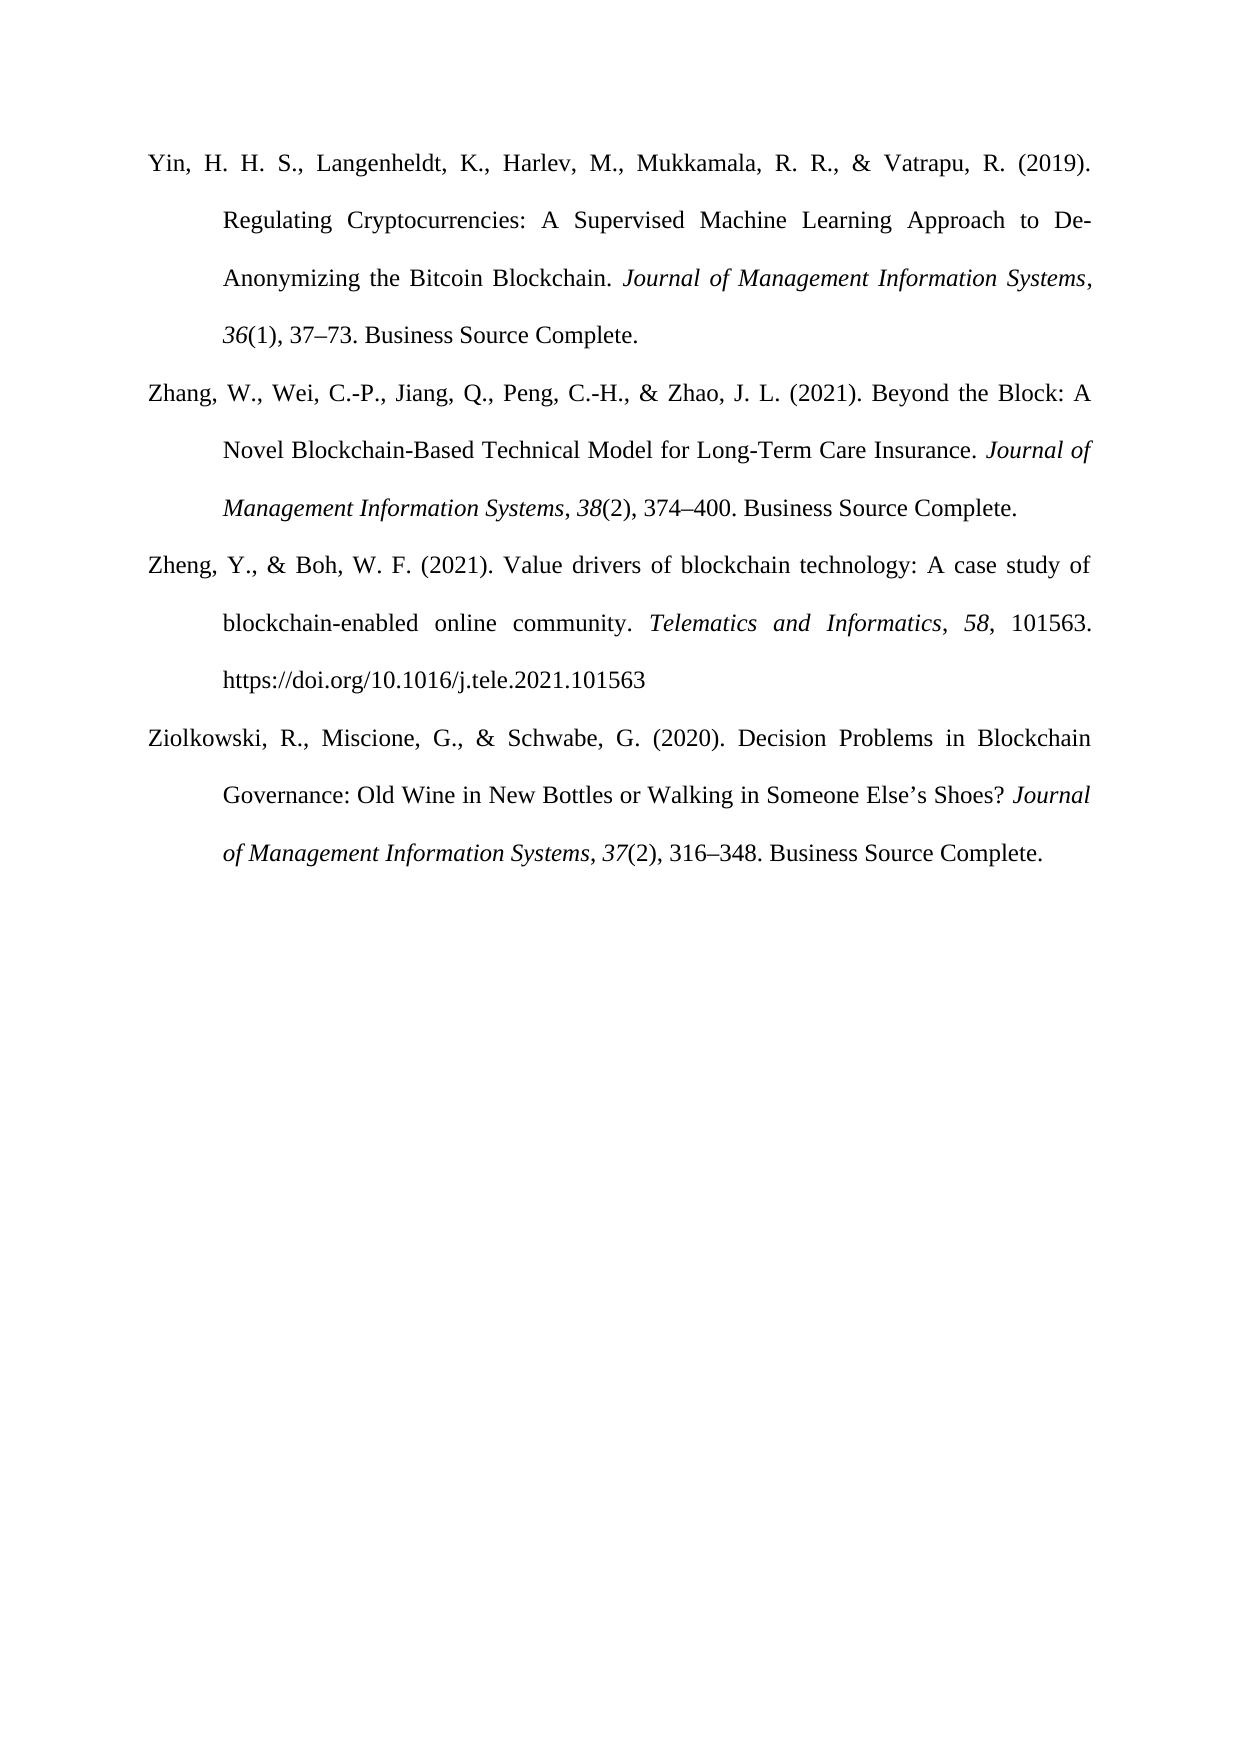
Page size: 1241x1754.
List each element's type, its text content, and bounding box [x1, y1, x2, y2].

text Zheng, Y., & Boh, W. F. (2021). Value drivers of blockchain technology: A case study of blockchain-enabled online community. Telematics and Informatics, 58, 101563. https://doi.org/10.1016/j.tele.2021.101563 [148, 550, 1092, 694]
text Yin, H. H. S., Langenheldt, K., Harlev, M., Mukkamala, R. R., & Vatrapu, R. (2019). Regulating Cryptocurrencies: A Supervised Machine Learning Approach to De-Anonymizing the Bitcoin Blockchain. Journal of Management Information Systems, 36(1), 37–73. Business Source Complete. [148, 148, 1092, 349]
text Ziolkowski, R., Miscione, G., & Schwabe, G. (2020). Decision Problems in Blockchain Governance: Old Wine in New Bottles or Walking in Someone Else’s Shoes? Journal of Management Information Systems, 37(2), 316–348. Business Source Complete. [148, 723, 1092, 866]
text Zhang, W., Wei, C.-P., Jiang, Q., Peng, C.-H., & Zhao, J. L. (2021). Beyond the Block: A Novel Blockchain-Based Technical Model for Long-Term Care Insurance. Journal of Management Information Systems, 38(2), 374–400. Business Source Complete. [148, 378, 1092, 521]
